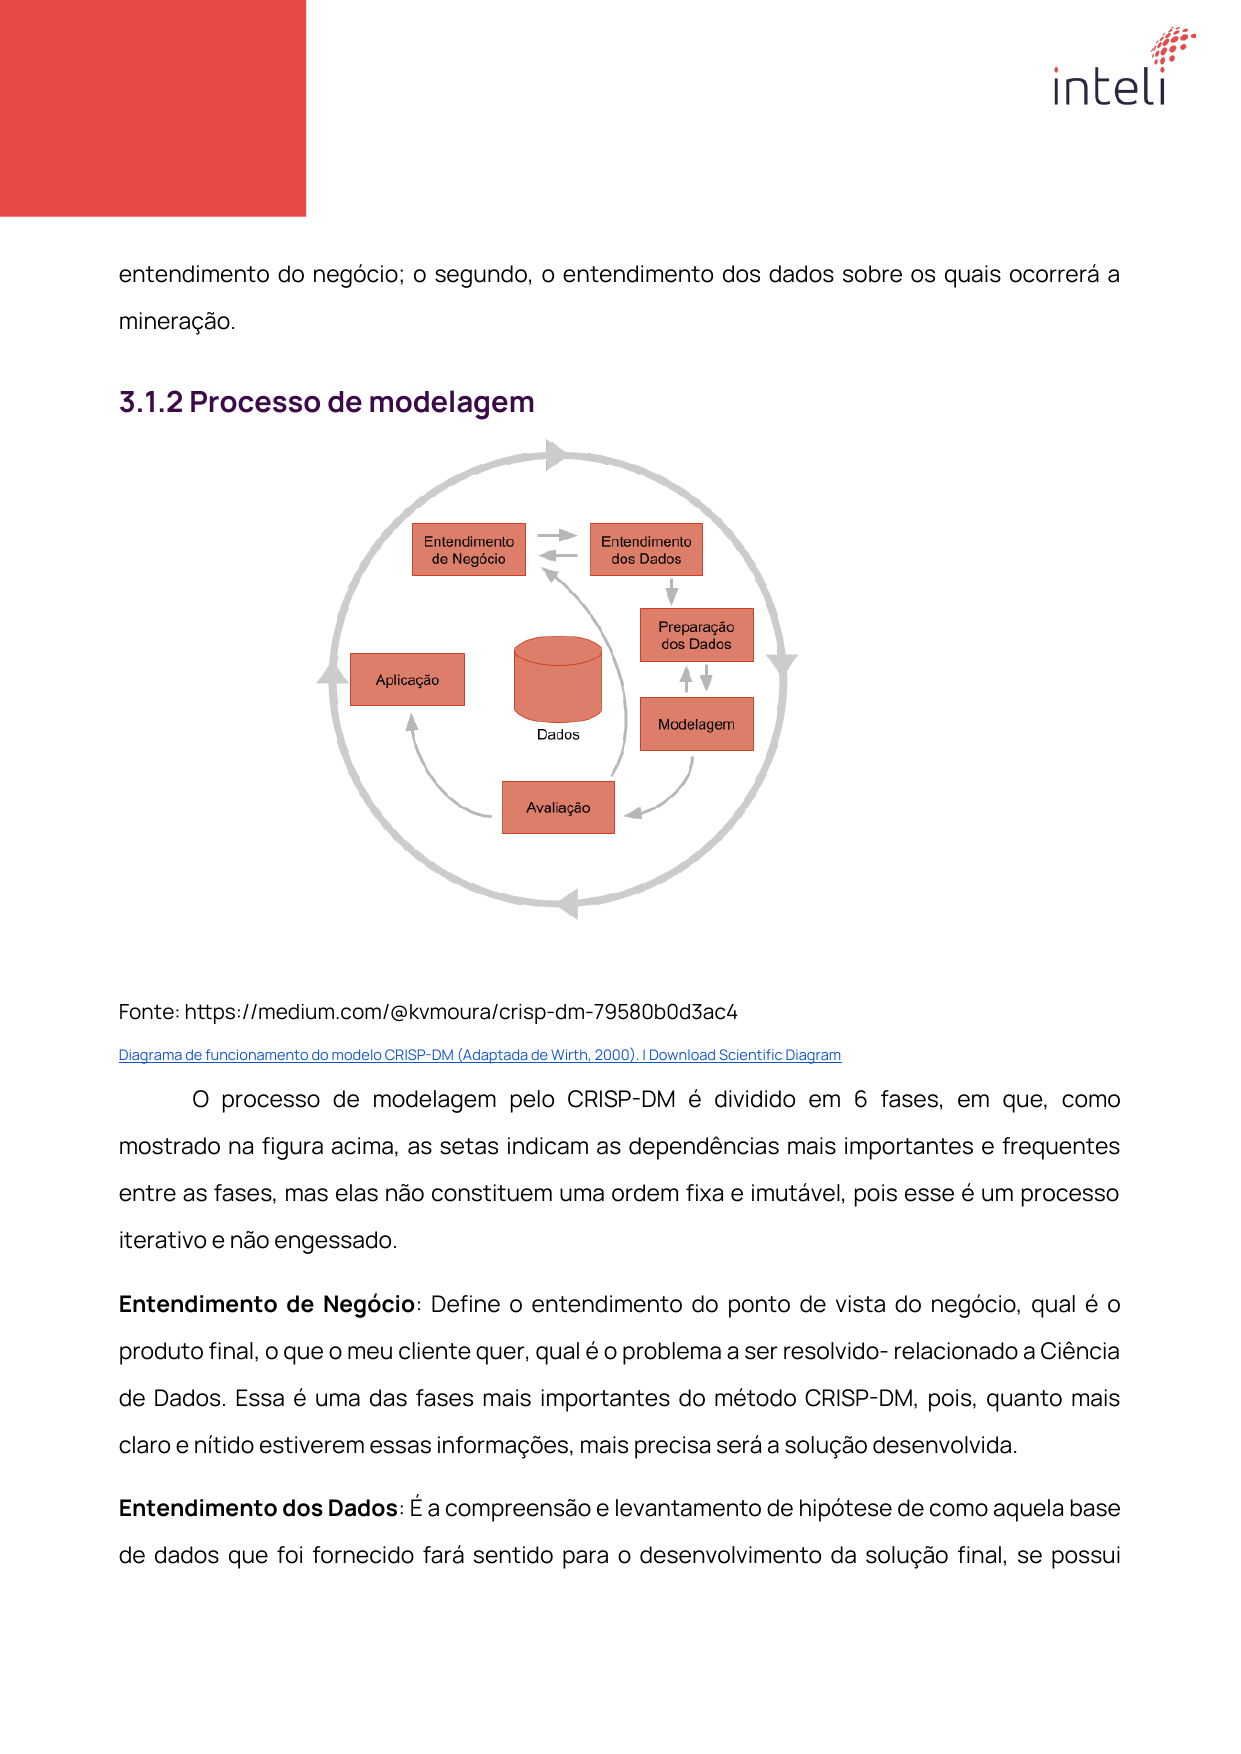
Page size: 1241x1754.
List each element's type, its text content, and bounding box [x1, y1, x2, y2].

text Diagrama de funcionamento do modelo CRISP-DM (Adaptada de Wirth, 2000). | Download Scientific Diagram [118, 1045, 1122, 1065]
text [118, 1492, 1122, 1571]
subtitle 3.1.2 Processo de modelagem [118, 381, 1122, 421]
text Fonte: https://medium.com/@kvmoura/crisp-dm-79580b0d3ac4 [118, 997, 1122, 1026]
text Entendimento de Negócio: Define o entendimento do ponto de vista do negócio, qual é o produto final, o que o meu cliente quer, qual é o problema a ser resolvido- relacionado a Ciência de Dados. Essa é uma das fases mais importantes do método CRISP-DM, pois, quanto mais claro e nítido estiverem essas informações, mais precisa será a solução desenvolvida. [118, 1288, 1122, 1460]
text O processo de modelagem pelo CRISP-DM é dividido em 6 fases, em que, como mostrado na figura acima, as setas indicam as dependências mais importantes e frequentes entre as fases, mas elas não constituem uma ordem fixa e imutável, pois esse é um processo iterativo e não engessado. [118, 1083, 1122, 1255]
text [118, 124, 1122, 336]
picture [0, 0, 307, 217]
picture [1054, 27, 1197, 105]
picture [118, 432, 998, 926]
